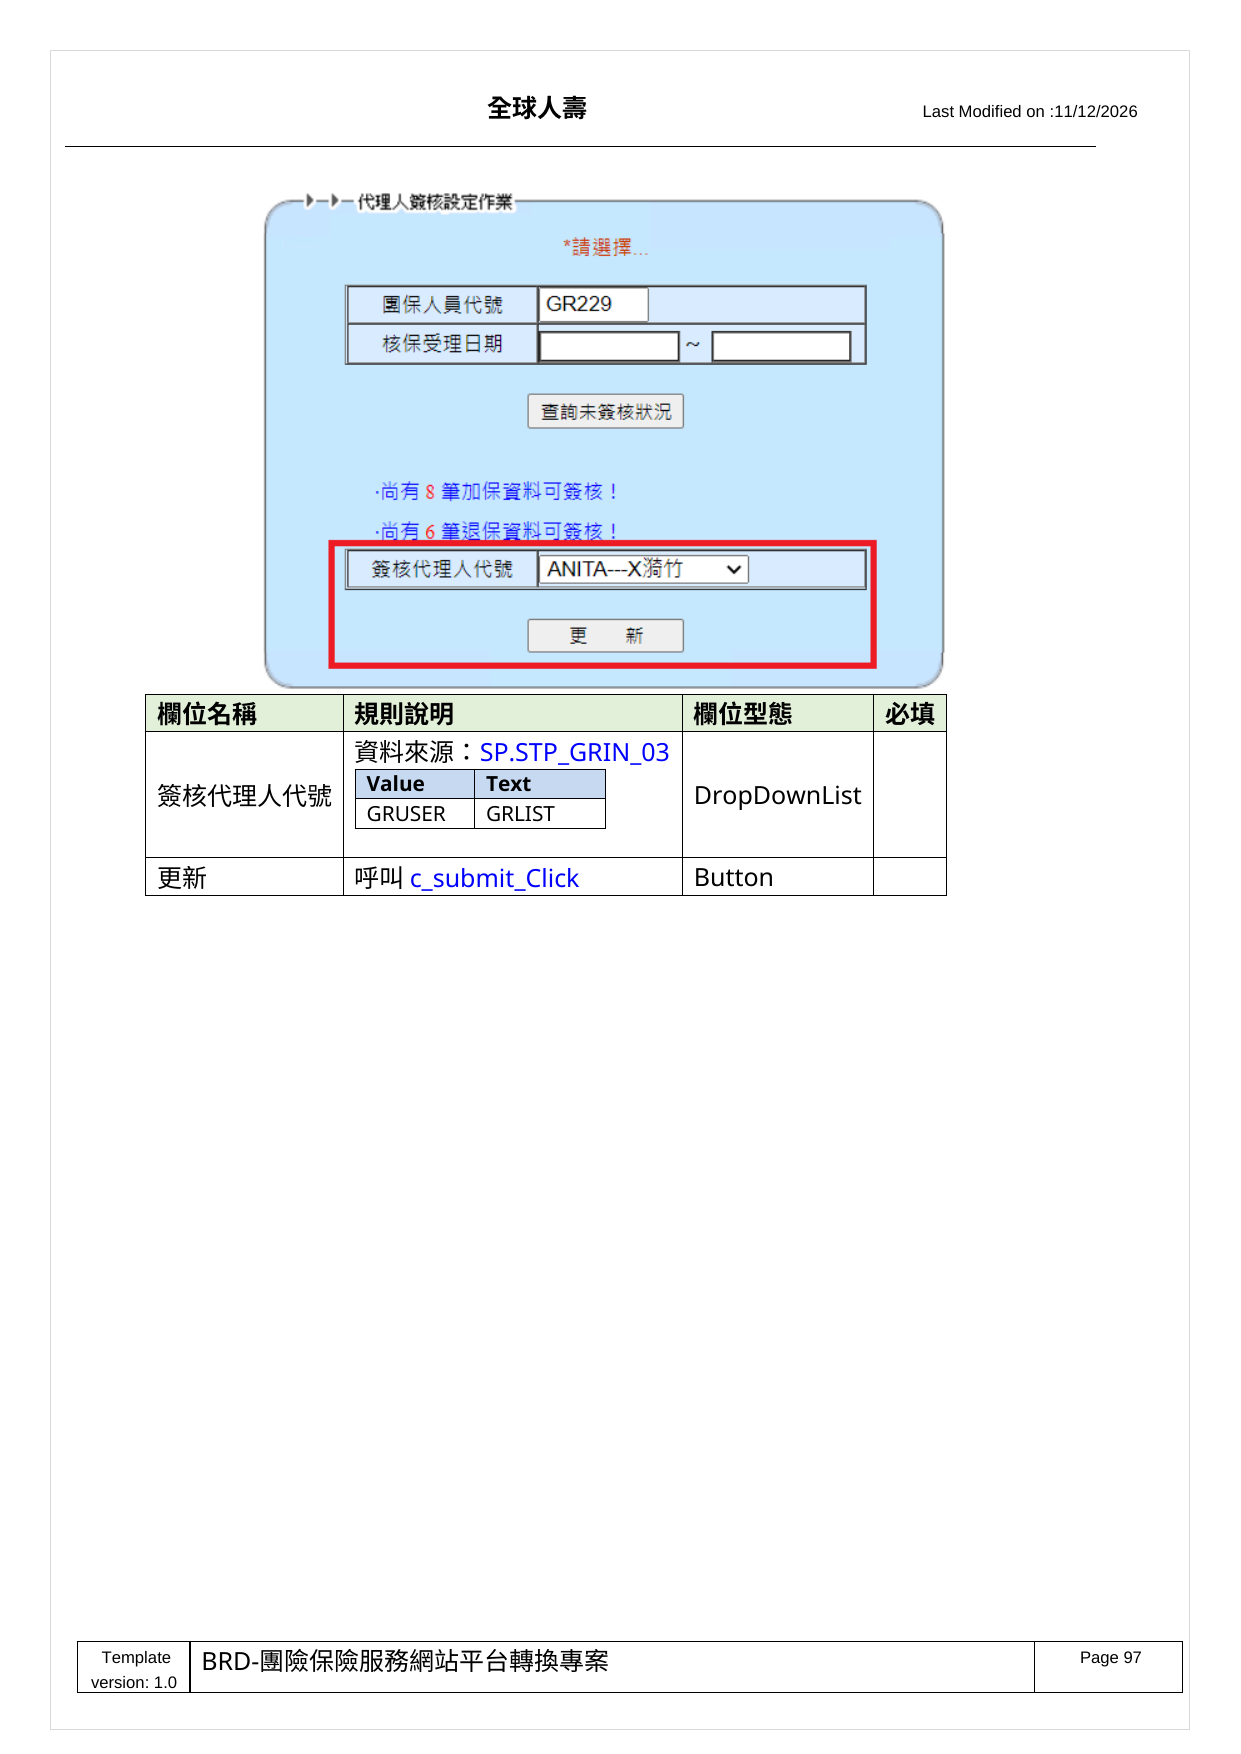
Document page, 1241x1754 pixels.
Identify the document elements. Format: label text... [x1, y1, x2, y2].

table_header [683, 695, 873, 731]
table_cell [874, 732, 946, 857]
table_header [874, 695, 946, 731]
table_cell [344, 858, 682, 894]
picture [256, 186, 947, 694]
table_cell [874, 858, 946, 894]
table_header 規則說明 [344, 695, 682, 731]
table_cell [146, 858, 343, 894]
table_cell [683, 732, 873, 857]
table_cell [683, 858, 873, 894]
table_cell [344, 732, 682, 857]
table_header 欄位名稱 [146, 695, 343, 731]
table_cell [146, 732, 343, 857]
